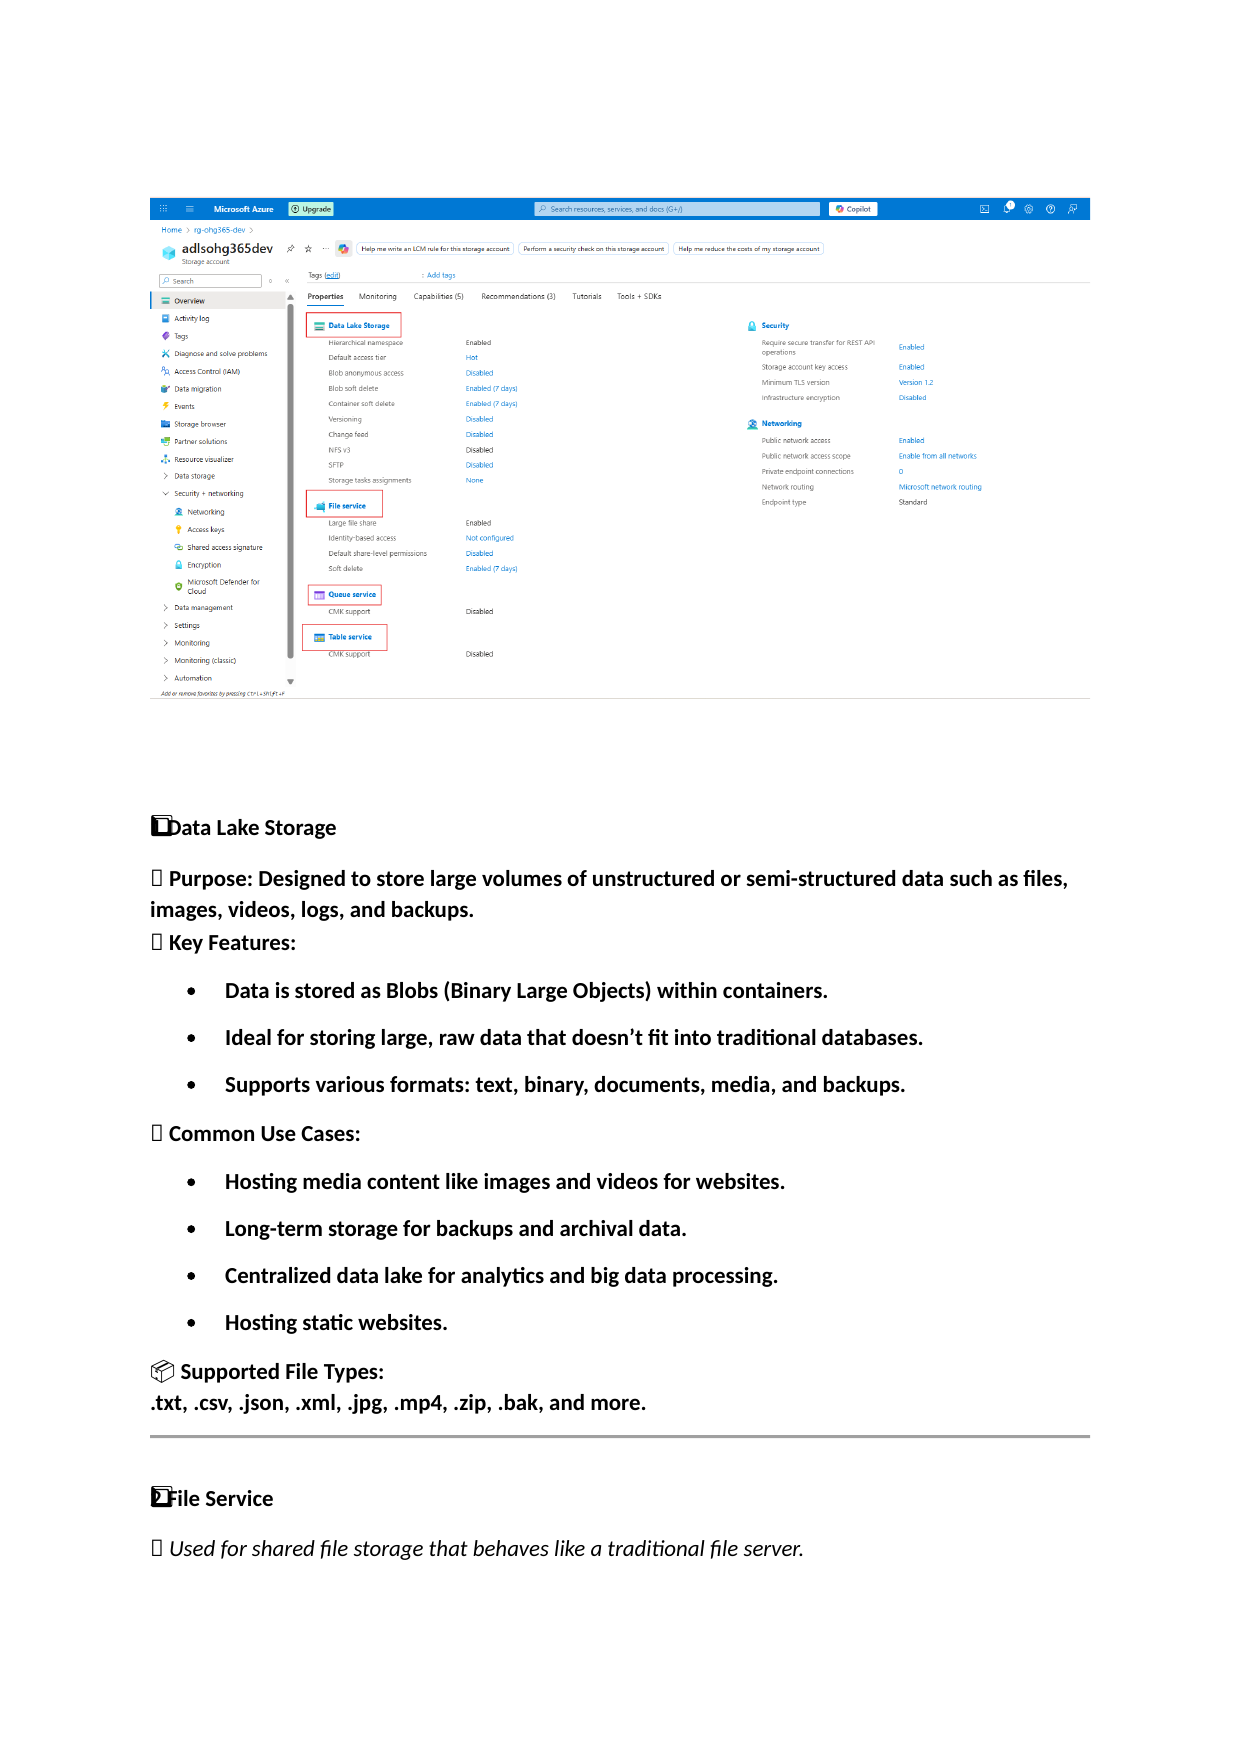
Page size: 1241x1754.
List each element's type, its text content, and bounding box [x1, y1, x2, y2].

list Hosting media content like images and videos for websites. [187, 1167, 1090, 1195]
text 💾 Common Use Cases: [150, 1117, 1090, 1148]
list Supports various formats: text, binary, documents, media, and backups. [187, 1070, 1090, 1098]
text 📦 Supported File Types: .txt, .csv, .json, .xml, .jpg, .mp4, .zip, .bak, and more. [150, 1355, 1090, 1416]
text 📁 Used for shared file storage that behaves like a traditional file server. [150, 1532, 1090, 1563]
list Ideal for storing large, raw data that doesn’t fit into traditional databases. [187, 1023, 1090, 1051]
list Long-term storage for backups and archival data. [187, 1214, 1090, 1242]
list Hosting static websites. [187, 1308, 1090, 1336]
list Centralized data lake for analytics and big data processing. [187, 1261, 1090, 1289]
picture [150, 196, 1091, 699]
text 2️⃣ File Service [150, 1482, 1090, 1513]
text 🧱 Purpose: Designed to store large volumes of unstructured or semi-structured data such as files, images, videos, logs, and backups. 🔹 Key Features: [150, 862, 1090, 957]
list Data is stored as Blobs (Binary Large Objects) within containers. [187, 976, 1090, 1004]
text 1️⃣ Data Lake Storage [150, 811, 1090, 843]
